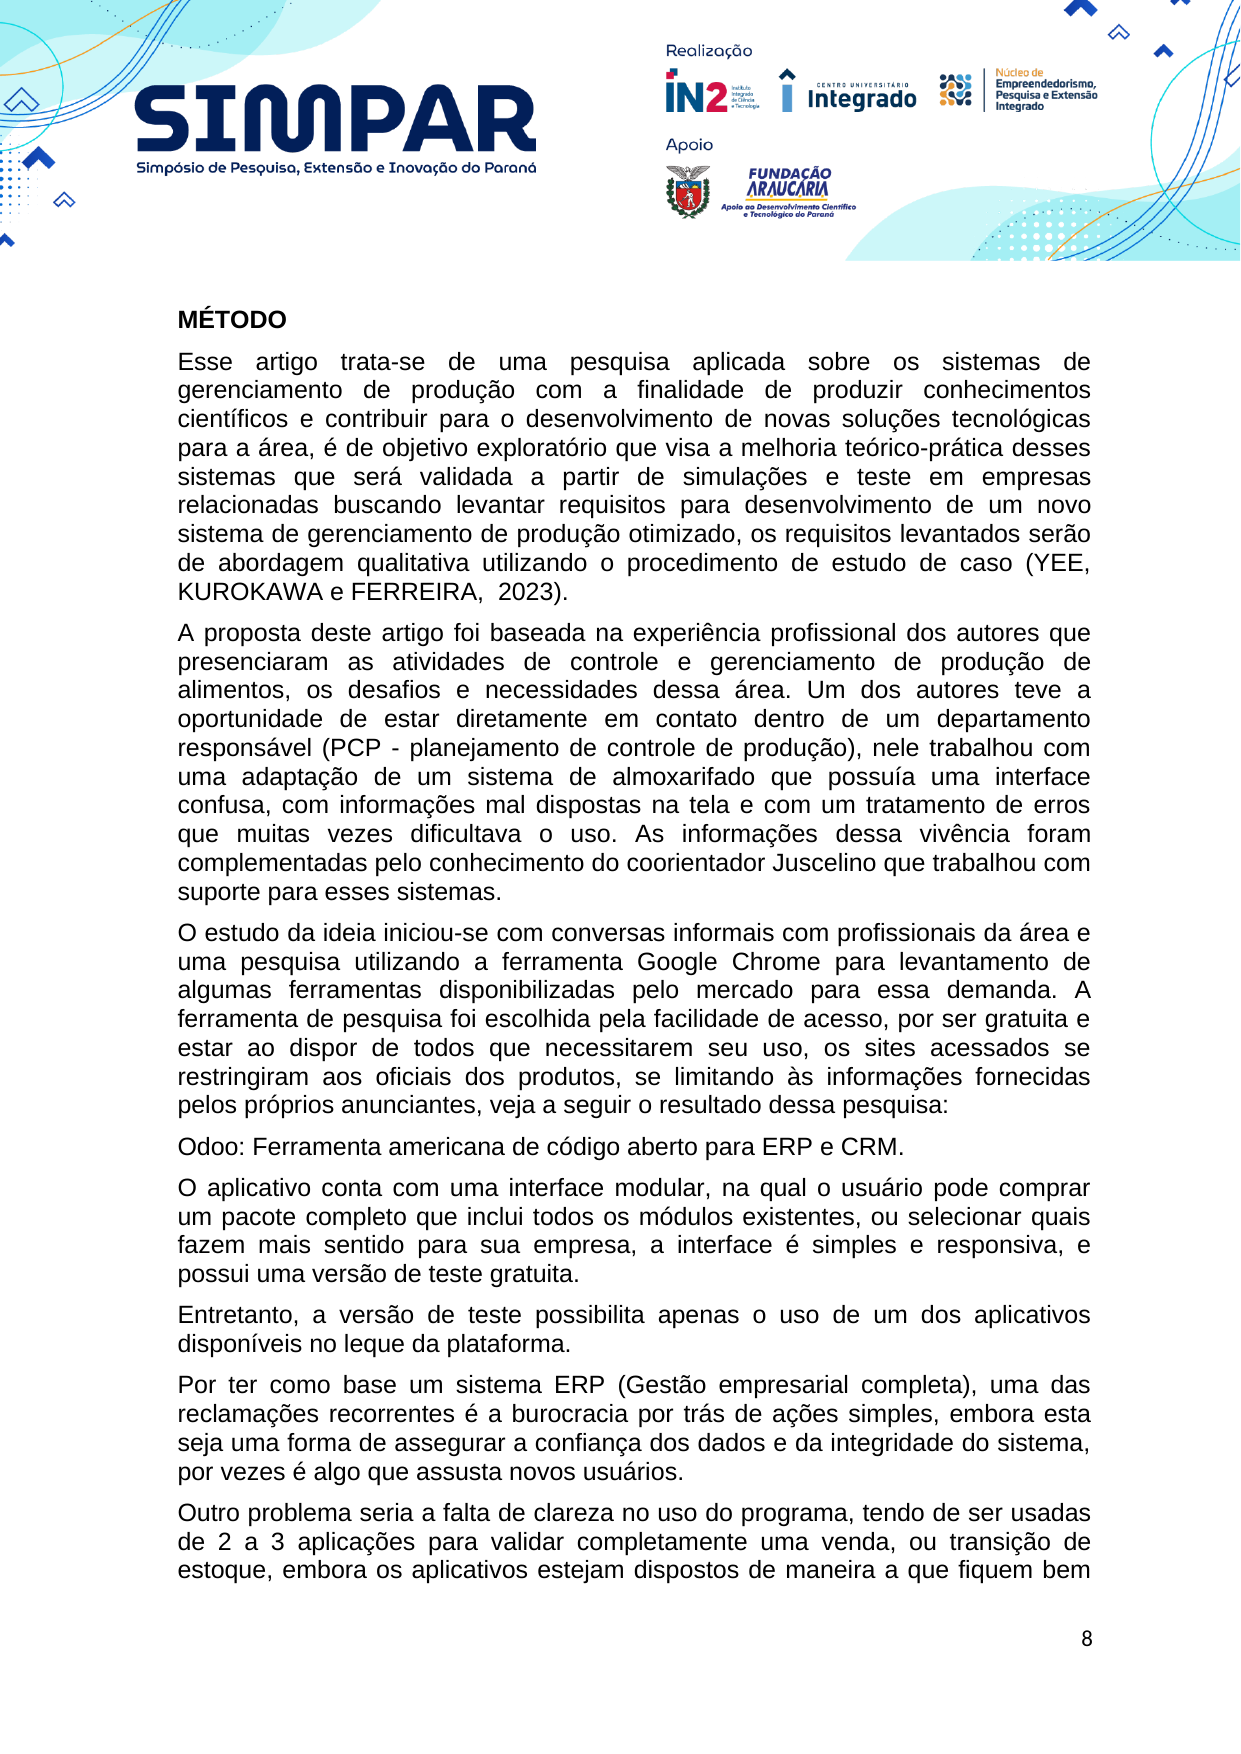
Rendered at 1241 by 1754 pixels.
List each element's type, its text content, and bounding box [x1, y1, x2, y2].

text MÉTODO [177, 306, 1092, 334]
text O estudo da ideia iniciou-se com conversas informais com profissionais da área e uma pesquisa utilizando a ferramenta Google Chrome para levantamento de algumas ferramentas disponibilizadas pelo mercado para essa demanda. A ferramenta de pesquisa foi escolhida pela facilidade de acesso, por ser gratuita e estar ao dispor de todos que necessitarem seu uso, os sites acessados se restringiram aos oficiais dos produtos, se limitando às informações fornecidas pelos próprios anunciantes, veja a seguir o resultado dessa pesquisa: [177, 918, 1092, 1119]
text O aplicativo conta com uma interface modular, na qual o usuário pode comprar um pacote completo que inclui todos os módulos existentes, ou selecionar quais fazem mais sentido para sua empresa, a interface é simples e responsiva, e possui uma versão de teste gratuita. [177, 1173, 1092, 1288]
picture [0, 0, 1241, 261]
text Entretanto, a versão de teste possibilita apenas o uso de um dos aplicativos disponíveis no leque da plataforma. [177, 1301, 1092, 1358]
text Esse artigo trata-se de uma pesquisa aplicada sobre os sistemas de gerenciamento de produção com a finalidade de produzir conhecimentos científicos e contribuir para o desenvolvimento de novas soluções tecnológicas para a área, é de objetivo exploratório que visa a melhoria teórico-prática desses sistemas que será validada a partir de simulações e teste em empresas relacionadas buscando levantar requisitos para desenvolvimento de um novo sistema de gerenciamento de produção otimizado, os requisitos levantados serão de abordagem qualitativa utilizando o procedimento de estudo de caso (YEE, KUROKAWA e FERREIRA, 2023). [177, 347, 1092, 606]
text Por ter como base um sistema ERP (Gestão empresarial completa), uma das reclamações recorrentes é a burocracia por trás de ações simples, embora esta seja uma forma de assegurar a confiança dos dados e da integridade do sistema, por vezes é algo que assusta novos usuários. [177, 1371, 1092, 1486]
text A proposta deste artigo foi baseada na experiência profissional dos autores que presenciaram as atividades de controle e gerenciamento de produção de alimentos, os desafios e necessidades dessa área. Um dos autores teve a oportunidade de estar diretamente em contato dentro de um departamento responsável (PCP - planejamento de controle de produção), nele trabalhou com uma adaptação de um sistema de almoxarifado que possuía uma interface confusa, com informações mal dispostas na tela e com um tratamento de erros que muitas vezes dificultava o uso. As informações dessa vivência foram complementadas pelo conhecimento do coorientador Juscelino que trabalhou com suporte para esses sistemas. [177, 618, 1092, 906]
text Odoo: Ferramenta americana de código aberto para ERP e CRM. [177, 1132, 1092, 1161]
